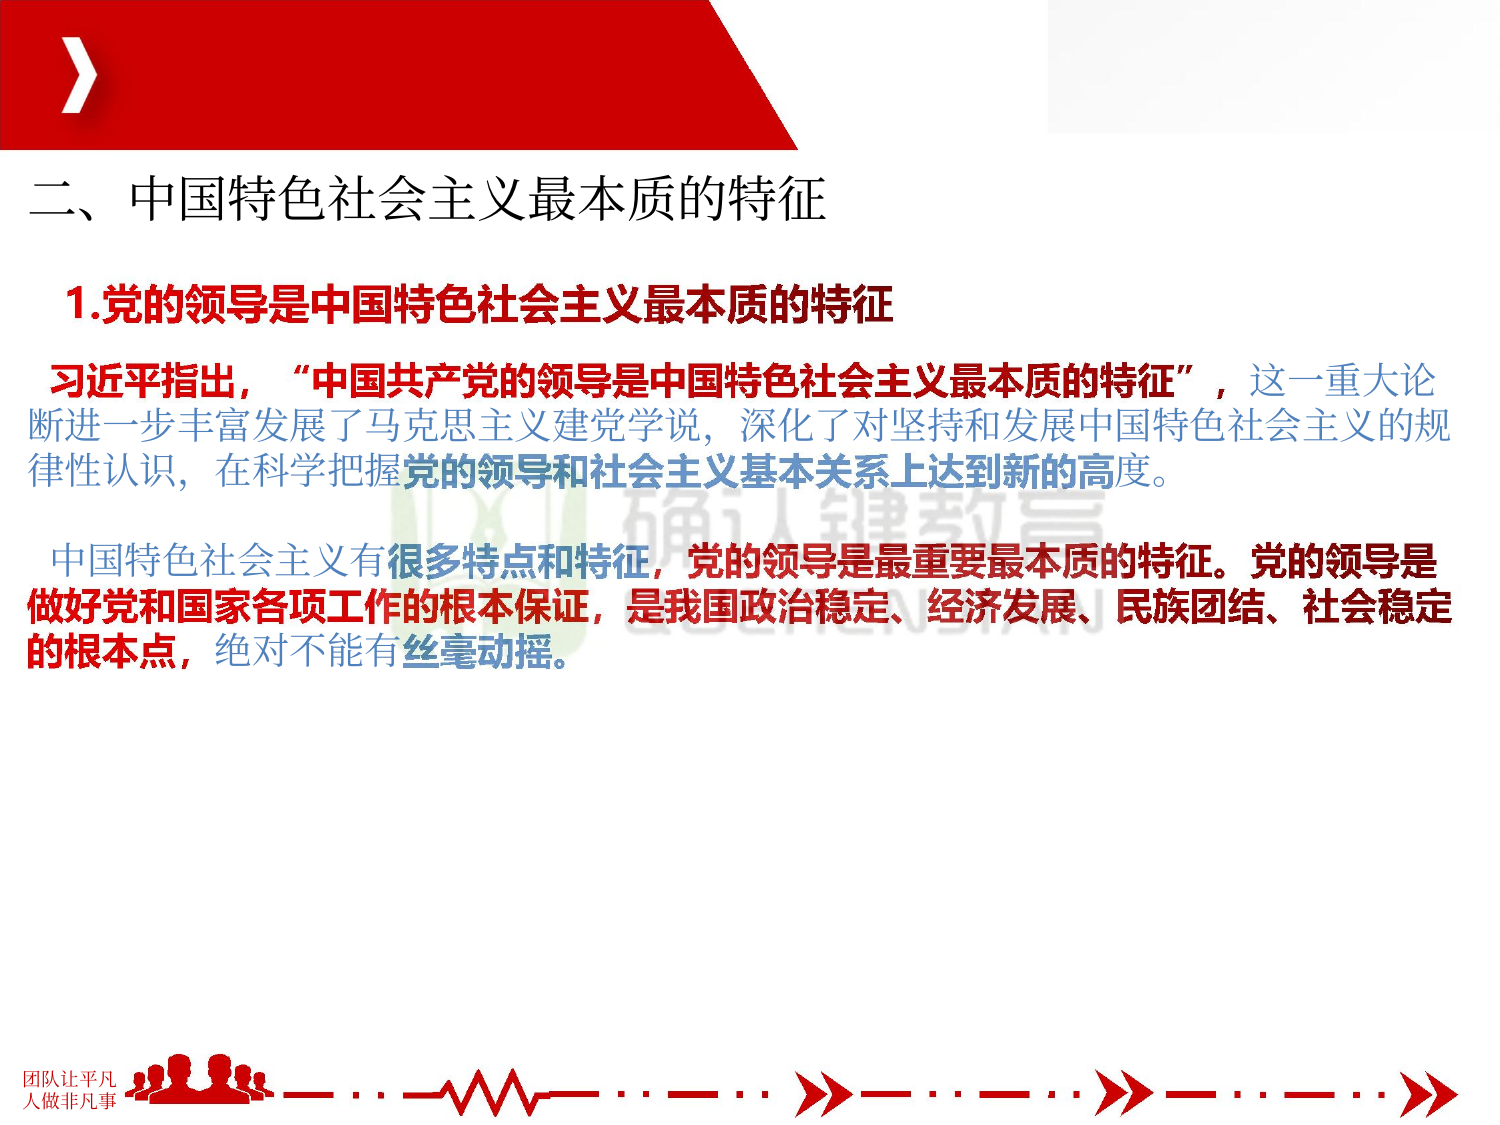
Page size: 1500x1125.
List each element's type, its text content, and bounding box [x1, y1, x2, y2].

text 中国特色社会主义有 [49, 534, 427, 584]
text 律性认识，在科学把握 [27, 444, 427, 494]
text 绝对不能有 [214, 624, 427, 674]
text 这一重大论 [1249, 354, 1477, 404]
text 人做非凡事 [23, 1094, 142, 1113]
text 团队让平凡 [23, 1071, 142, 1090]
text 断进一步丰富发展了马克思主义建党学说，深化了对坚持和发展中国特色社会主义的规 [27, 404, 1477, 449]
text 二、中国特色社会主义最本质的特征 [27, 164, 852, 230]
text 度。 [1114, 444, 1214, 494]
picture [0, 0, 1500, 1125]
